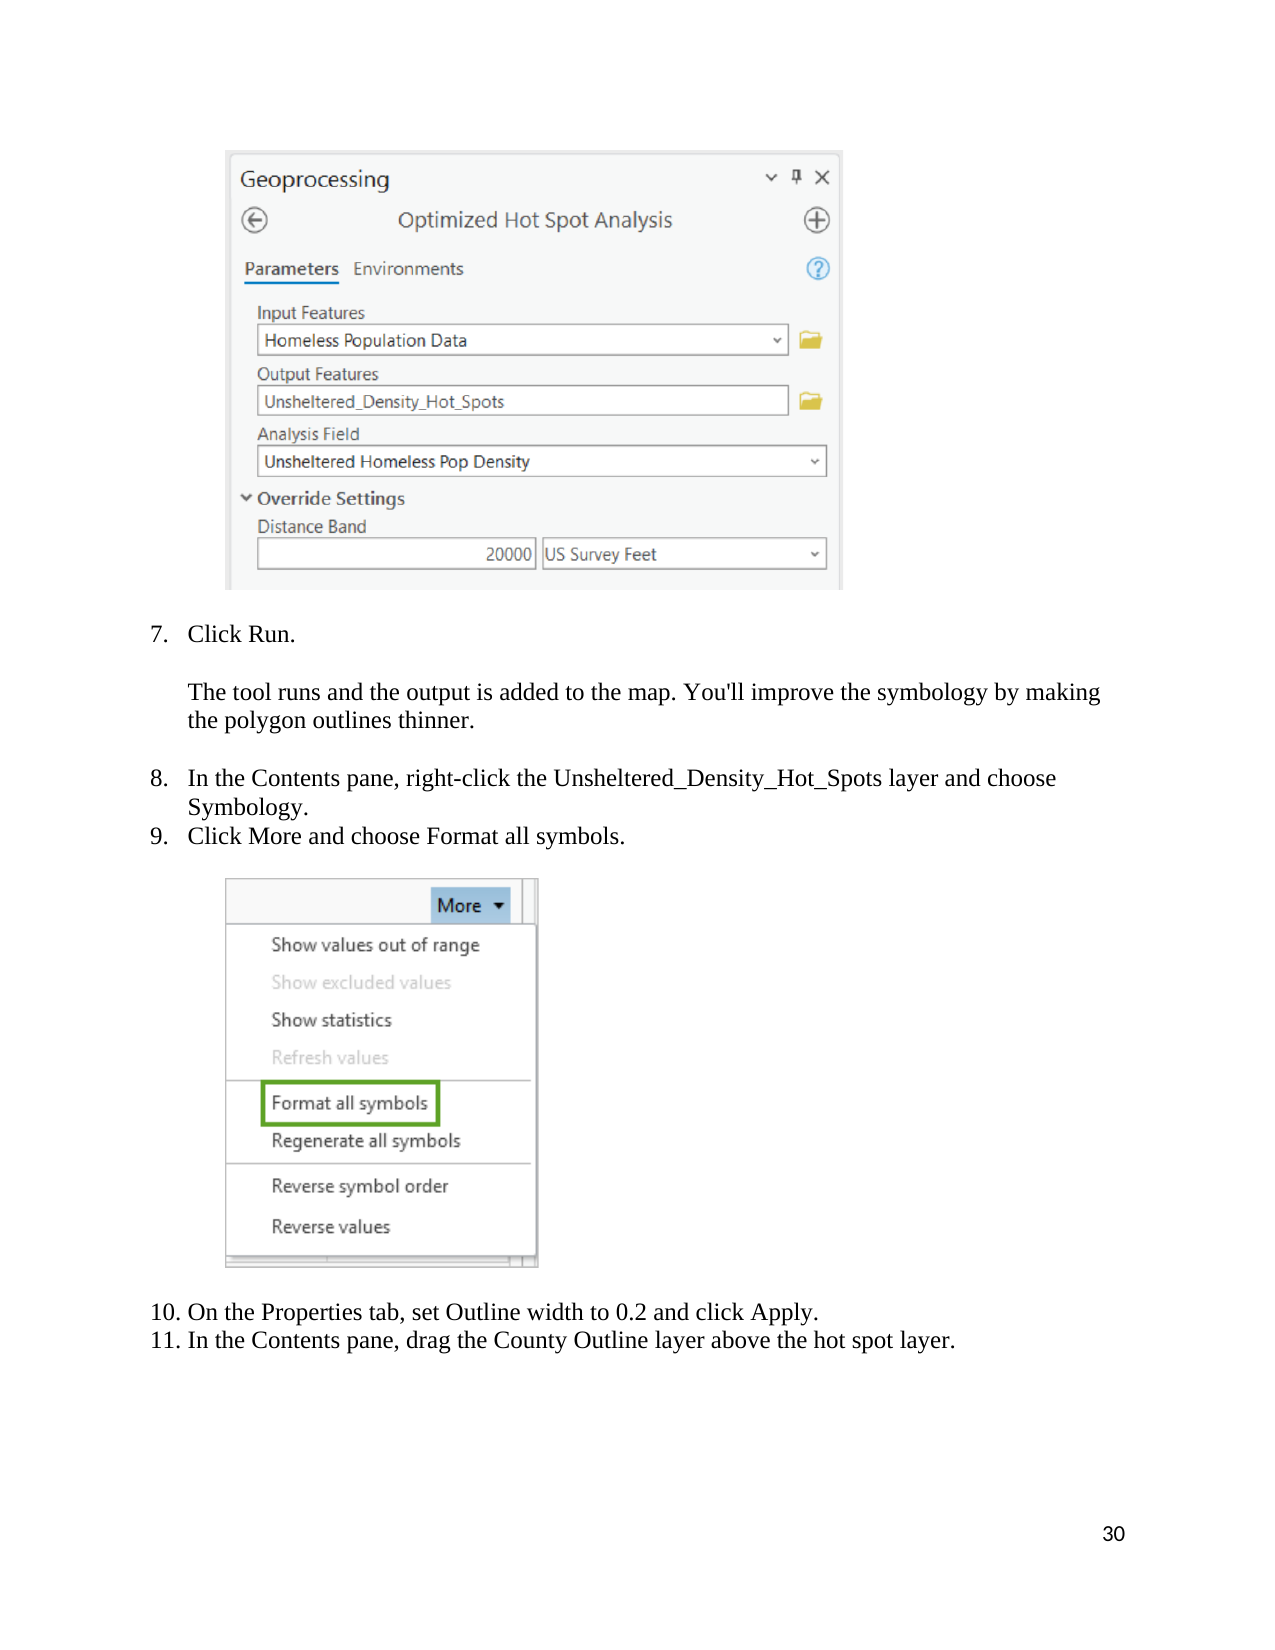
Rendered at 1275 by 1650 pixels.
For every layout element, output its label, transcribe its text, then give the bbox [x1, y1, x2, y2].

list Click More and choose Format all symbols. [150, 821, 1125, 849]
list Click Run. [150, 619, 1125, 647]
text The tool runs and the output is added to the map. You'll improve the symbology by making the polygon outlines thinner. [187, 677, 1125, 734]
list In the Contents pane, drag the County Outline layer above the hot spot layer. [150, 1325, 1125, 1354]
picture [225, 150, 844, 590]
list In the Contents pane, right-click the Unsheltered_Density_Hot_Spots layer and choose Symbology. [150, 763, 1125, 821]
list On the Properties tab, set Outline width to 0.2 and click Apply. [150, 1297, 1125, 1325]
picture [225, 878, 539, 1268]
